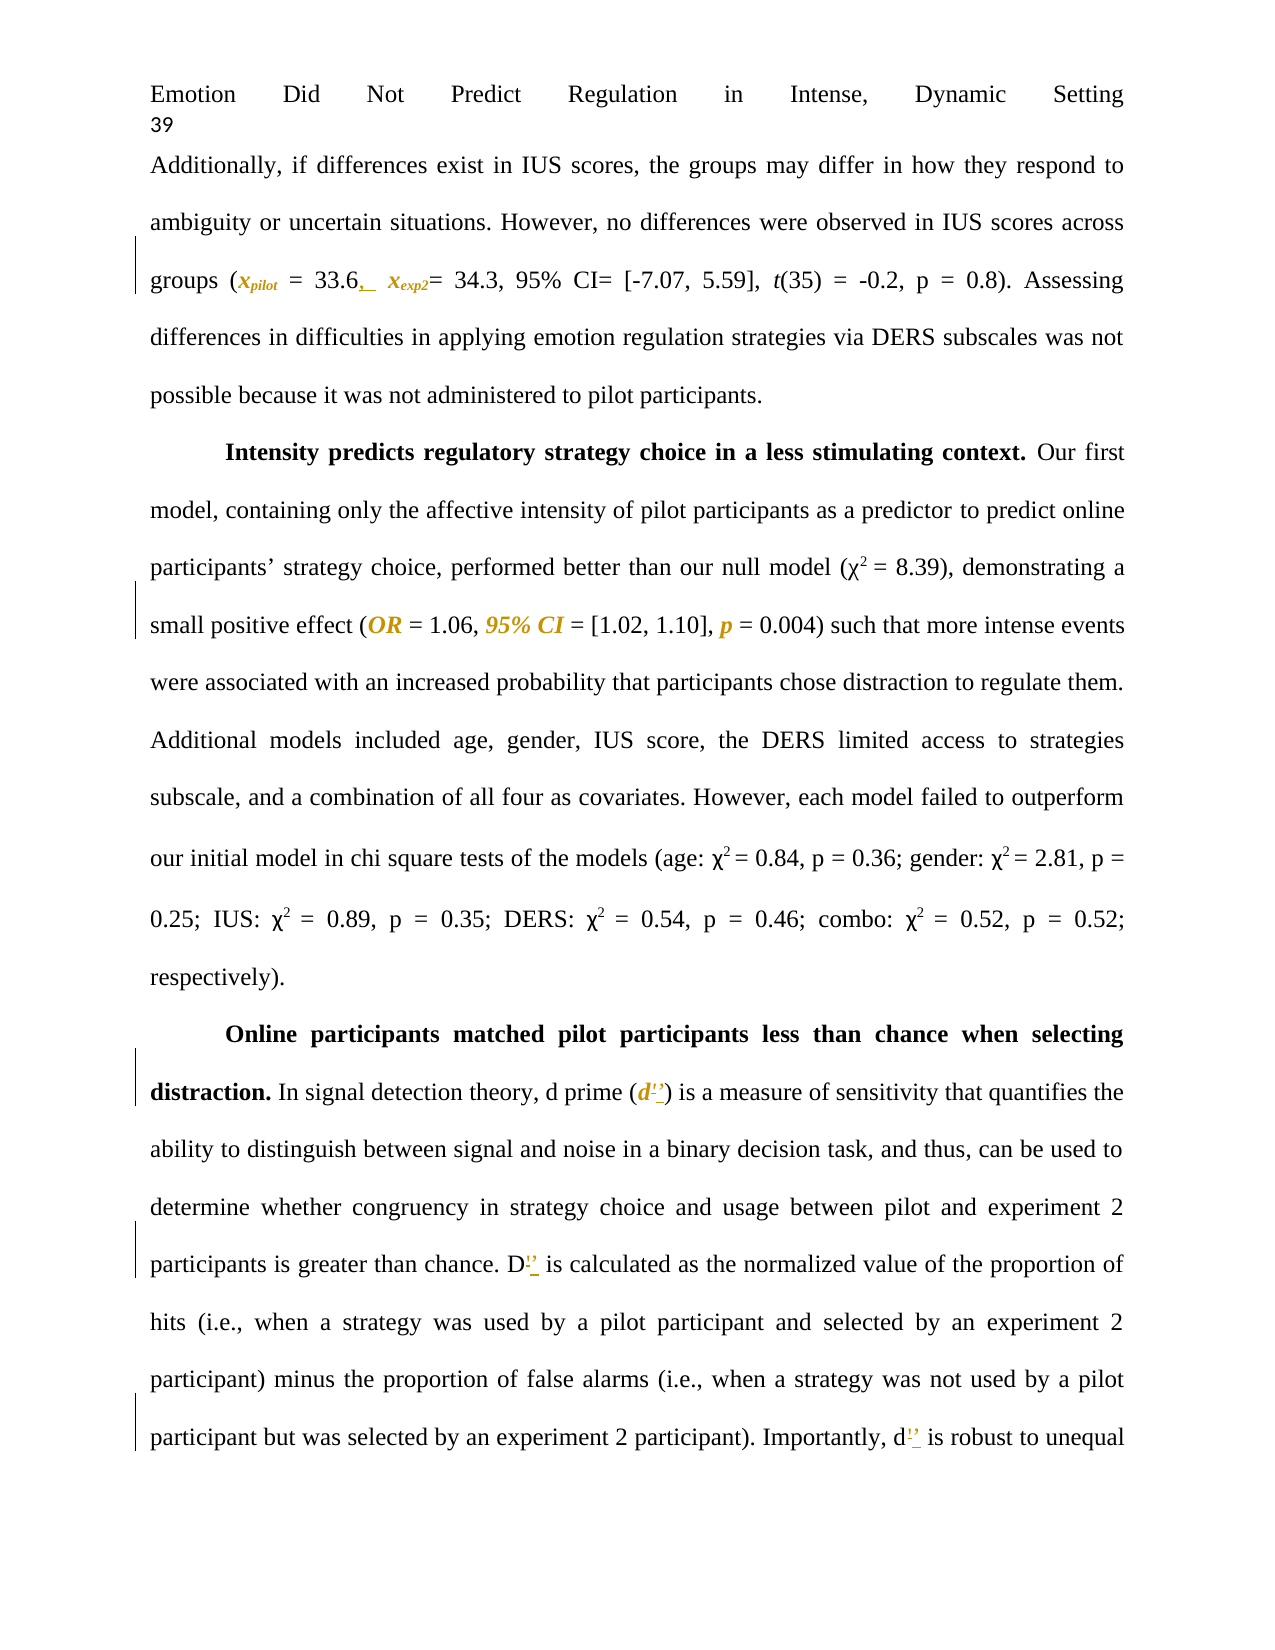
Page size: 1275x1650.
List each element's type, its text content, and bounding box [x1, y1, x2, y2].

text Intensity predicts regulatory strategy choice in a less stimulating context. Our first model, containing only the affective intensity of pilot participants as a predictor to predict online participants’ strategy choice, performed better than our null model (χ2 = 8.39), demonstrating a small positive effect (OR = 1.06, 95% CI = [1.02, 1.10], p = 0.004) such that more intense events were associated with an increased probability that participants chose distraction to regulate them. Additional models included age, gender, IUS score, the DERS limited access to strategies subscale, and a combination of all four as covariates. However, each model failed to outperform our initial model in chi square tests of the models (age: χ2 = 0.84, p = 0.36; gender: χ2 = 2.81, p = 0.25; IUS: χ2 = 0.89, p = 0.35; DERS: χ2 = 0.54, p = 0.46; combo: χ2 = 0.52, p = 0.52; respectively). [150, 437, 1125, 991]
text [150, 1019, 1125, 1451]
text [150, 150, 1125, 409]
